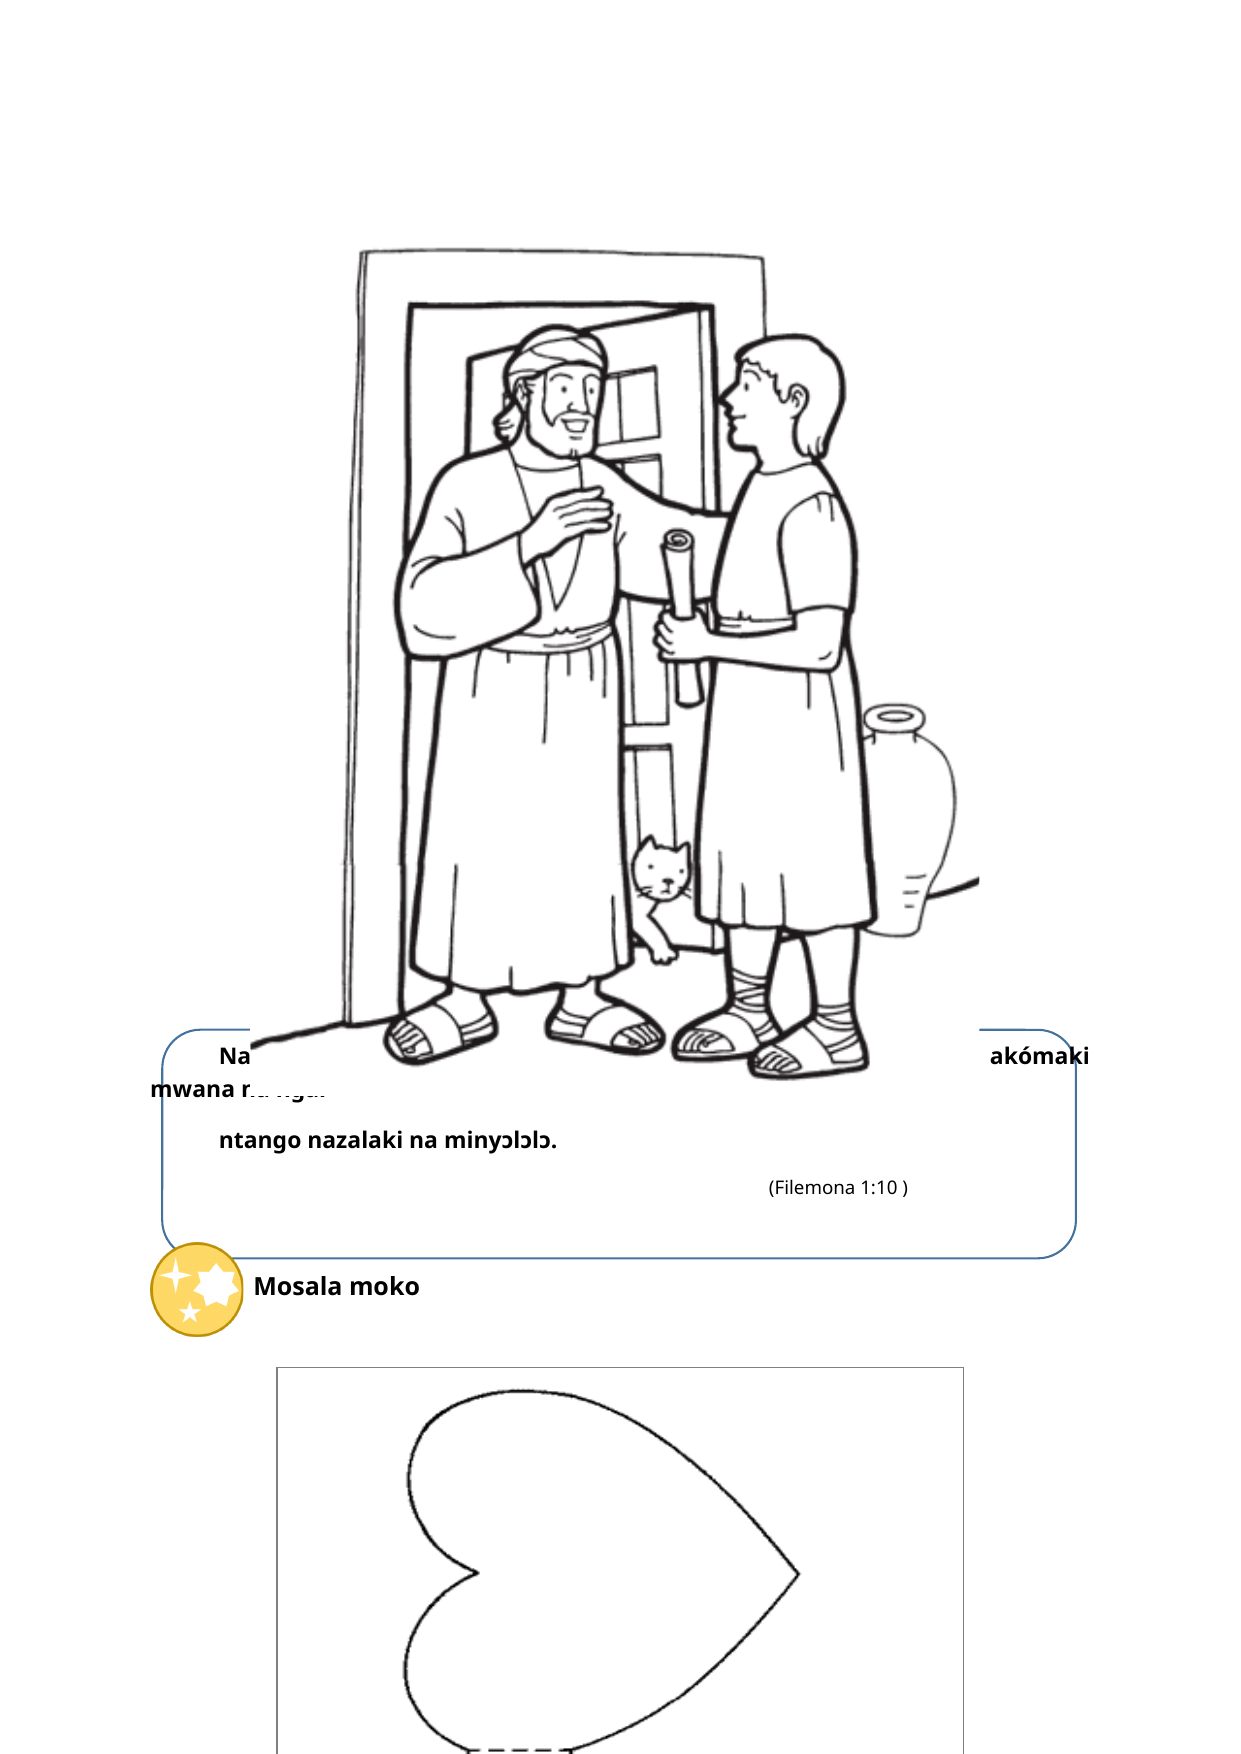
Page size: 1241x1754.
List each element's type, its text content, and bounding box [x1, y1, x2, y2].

text (Filemona 1:10 ) [150, 1174, 1090, 1200]
picture [278, 1368, 963, 1754]
picture [250, 240, 980, 1096]
text Nazali kobondela bino mpo na mwana na ngai Onesime, oyo akómaki mwana na ngai [150, 1040, 1090, 1105]
text Mosala moko [244, 1269, 1090, 1303]
text ntango nazalaki na minyɔlɔlɔ. [150, 1124, 1090, 1155]
picture [150, 1242, 244, 1337]
